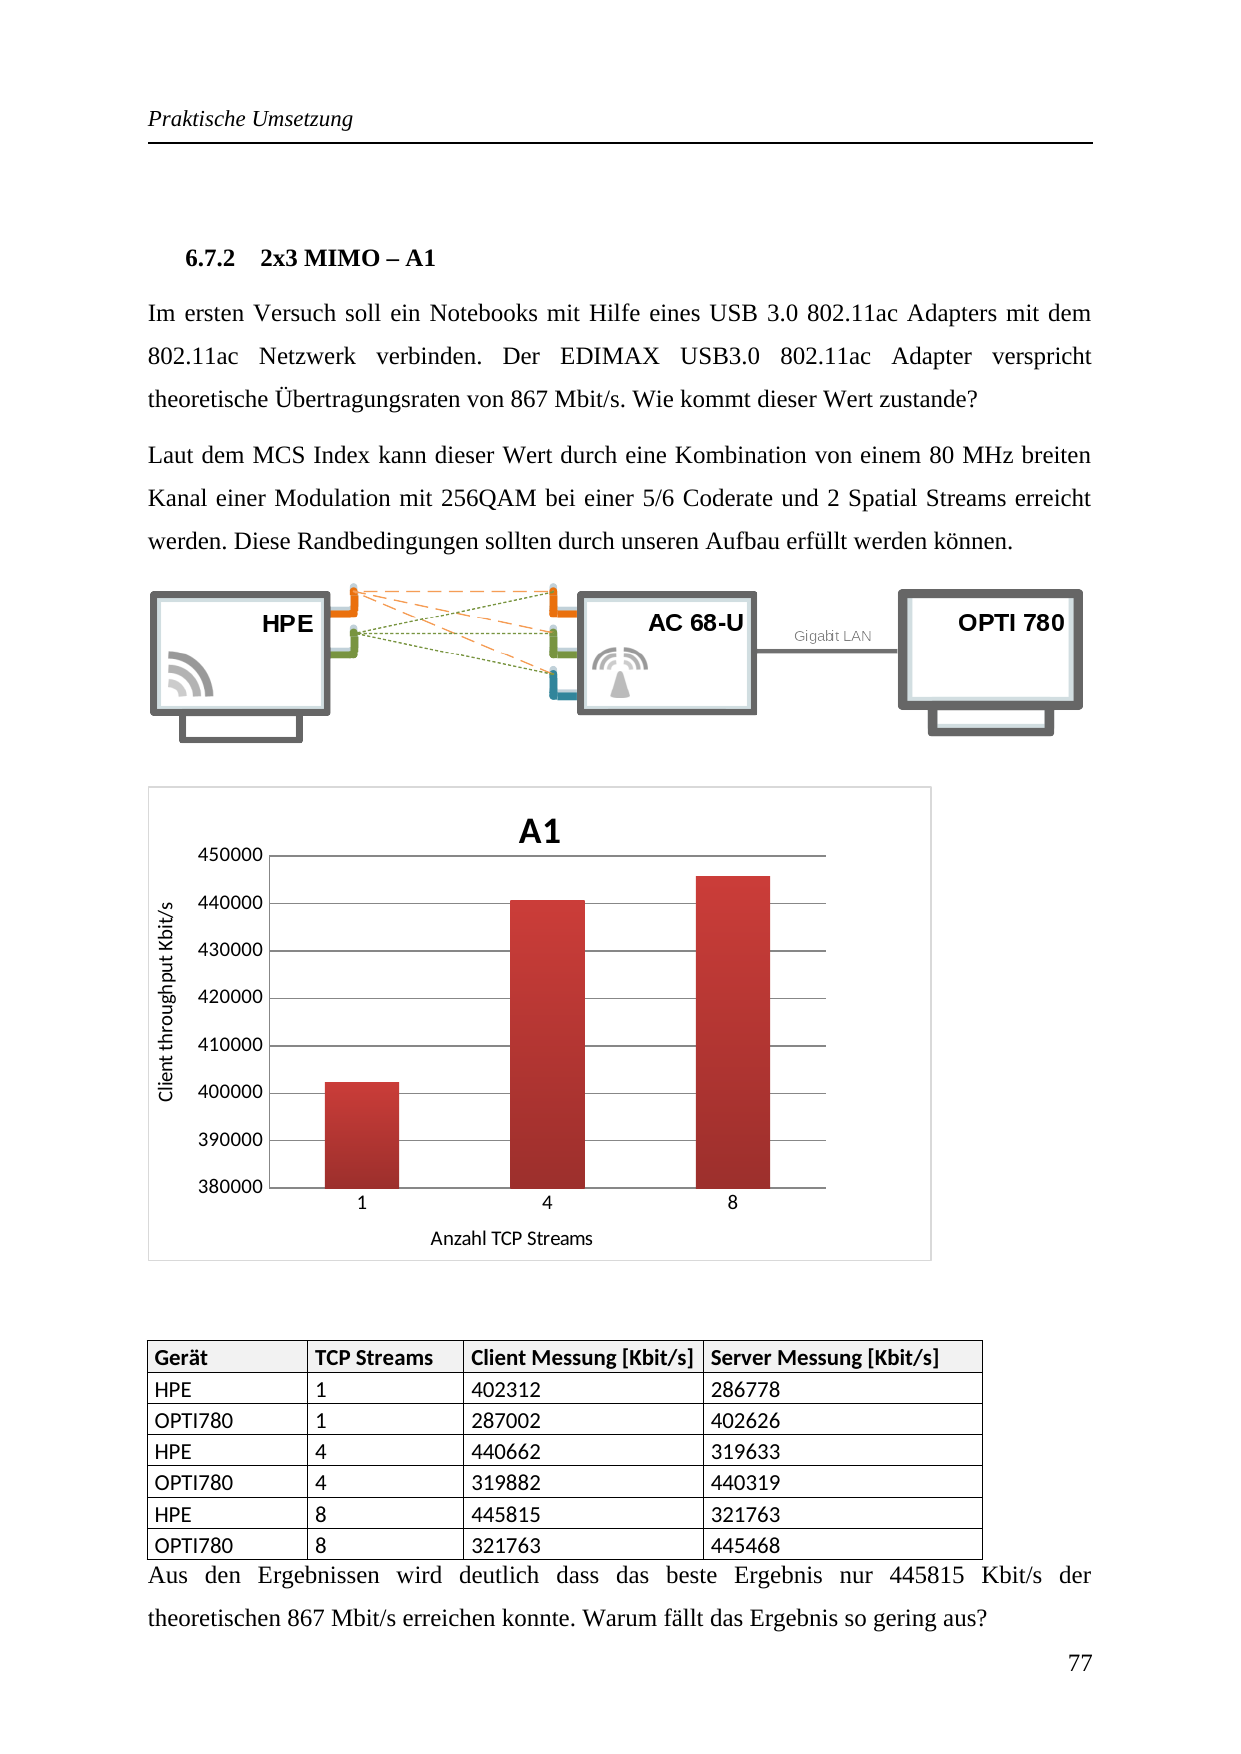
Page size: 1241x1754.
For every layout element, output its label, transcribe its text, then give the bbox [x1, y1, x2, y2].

text Aus den Ergebnissen wird deutlich dass das beste Ergebnis nur 445815 Kbit/s der theoretischen 867 Mbit/s erreichen konnte. Warum fällt das Ergebnis so gering aus? [148, 1560, 1093, 1632]
table_cell 1 [308, 1373, 463, 1403]
text Laut dem MCS Index kann dieser Wert durch eine Kombination von einem 80 MHz breiten Kanal einer Modulation mit 256QAM bei einer 5/6 Coderate und 2 Spatial Streams erreicht werden. Diese Randbedingungen sollten durch unseren Aufbau erfüllt werden können. [148, 440, 1093, 555]
table_cell 402626 [704, 1404, 982, 1434]
table_cell 321763 [464, 1529, 703, 1559]
table_cell 8 [308, 1529, 463, 1559]
table_cell OPTI780 [148, 1404, 307, 1434]
subtitle 2x3 MIMO – A1 [185, 243, 1093, 271]
table_cell 1 [308, 1404, 463, 1434]
table_cell HPE [148, 1373, 307, 1403]
table_cell OPTI780 [148, 1529, 307, 1559]
table_cell 4 [308, 1466, 463, 1497]
table_cell 321763 [704, 1498, 982, 1528]
table_cell OPTI780 [148, 1466, 307, 1497]
table_cell 4 [308, 1435, 463, 1465]
table_cell 287002 [464, 1404, 703, 1434]
table_cell 402312 [464, 1373, 703, 1403]
table_cell 445468 [704, 1529, 982, 1559]
text Im ersten Versuch soll ein Notebooks mit Hilfe eines USB 3.0 802.11ac Adapters mit dem 802.11ac Netzwerk verbinden. Der EDIMAX USB3.0 802.11ac Adapter verspricht theoretische Übertragungsraten von 867 Mbit/s. Wie kommt dieser Wert zustande? [148, 298, 1093, 413]
table_cell HPE [148, 1498, 307, 1528]
table_header Client Messung [Kbit/s] [464, 1341, 703, 1372]
table_cell HPE [148, 1435, 307, 1465]
table_cell 440319 [704, 1466, 982, 1497]
table_cell 319633 [704, 1435, 982, 1465]
table_cell 8 [308, 1498, 463, 1528]
table_cell 445815 [464, 1498, 703, 1528]
table_header Gerät [148, 1341, 307, 1372]
table_header Server Messung [Kbit/s] [704, 1341, 982, 1372]
table_cell 440662 [464, 1435, 703, 1465]
table_cell 319882 [464, 1466, 703, 1497]
table_header TCP Streams [308, 1341, 463, 1372]
table_cell 286778 [704, 1373, 982, 1403]
